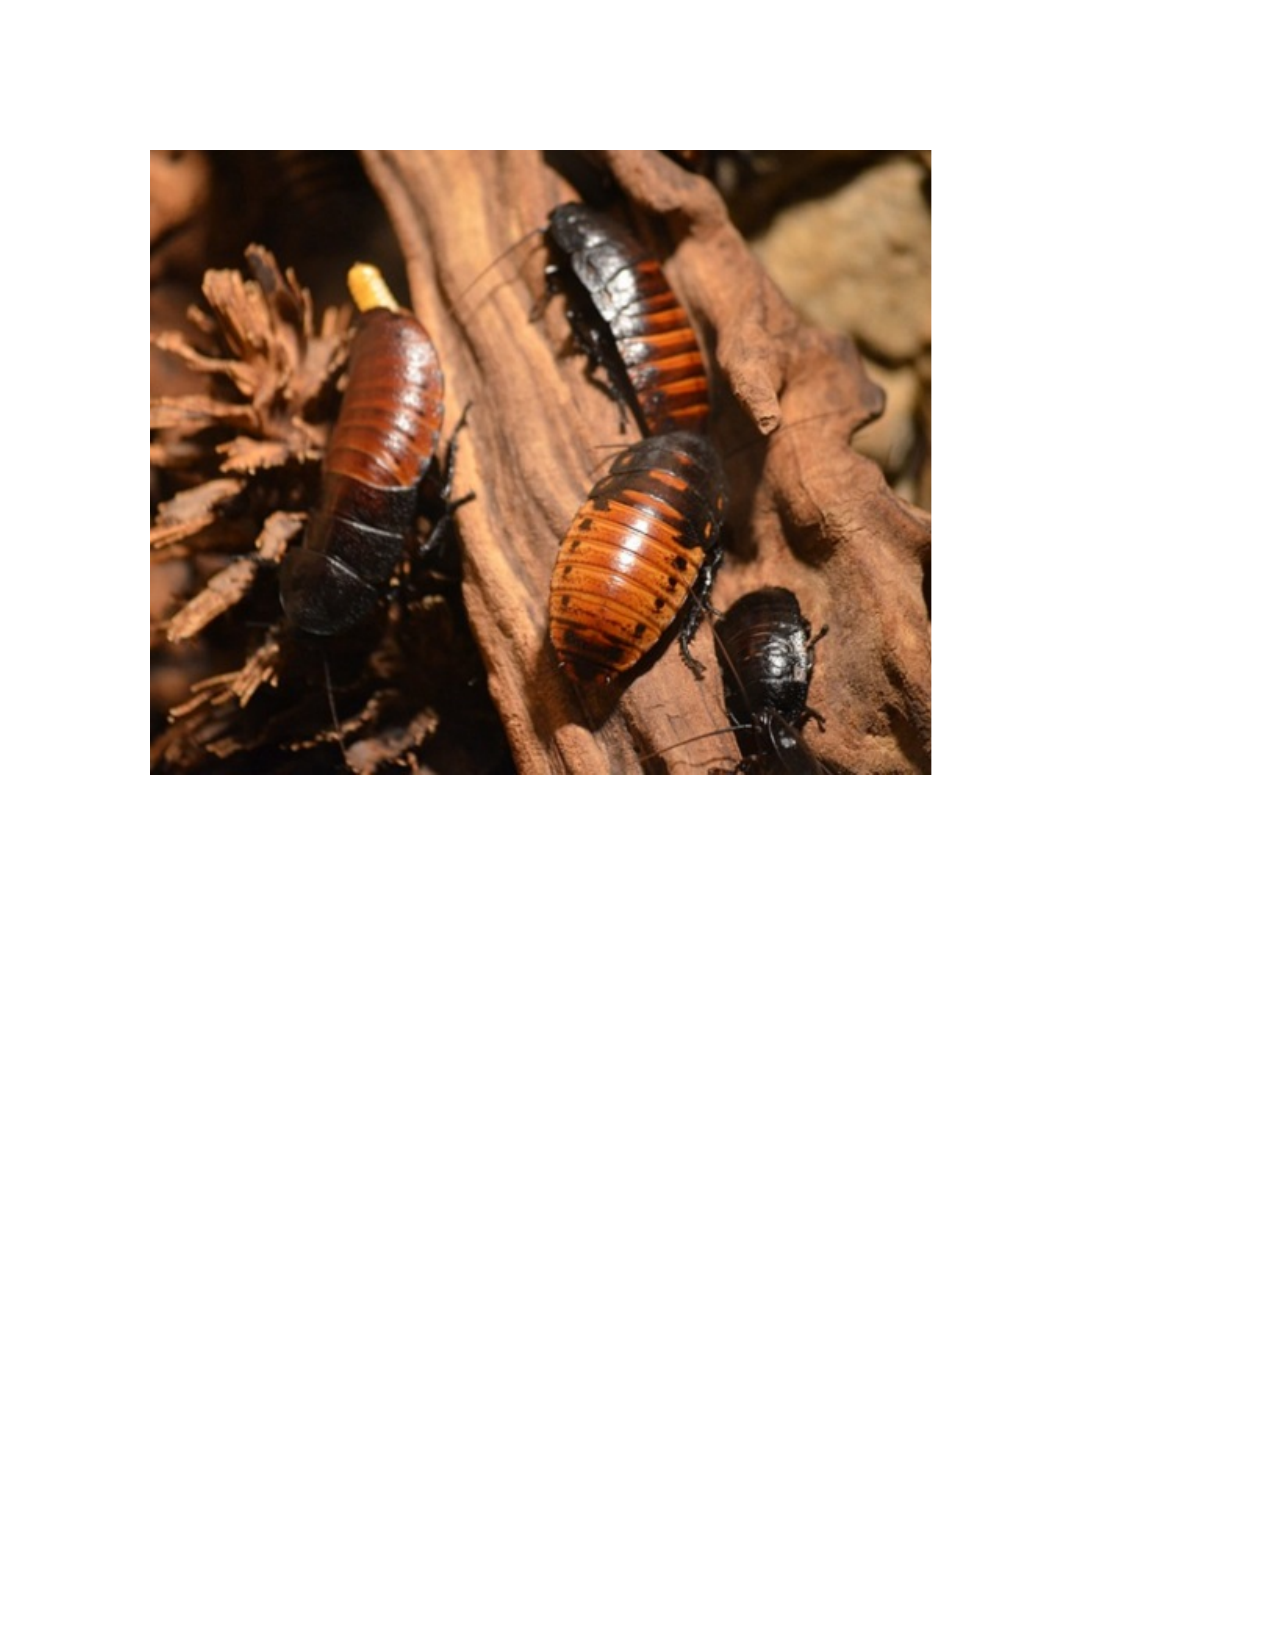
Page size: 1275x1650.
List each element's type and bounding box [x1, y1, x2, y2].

picture [150, 150, 932, 775]
